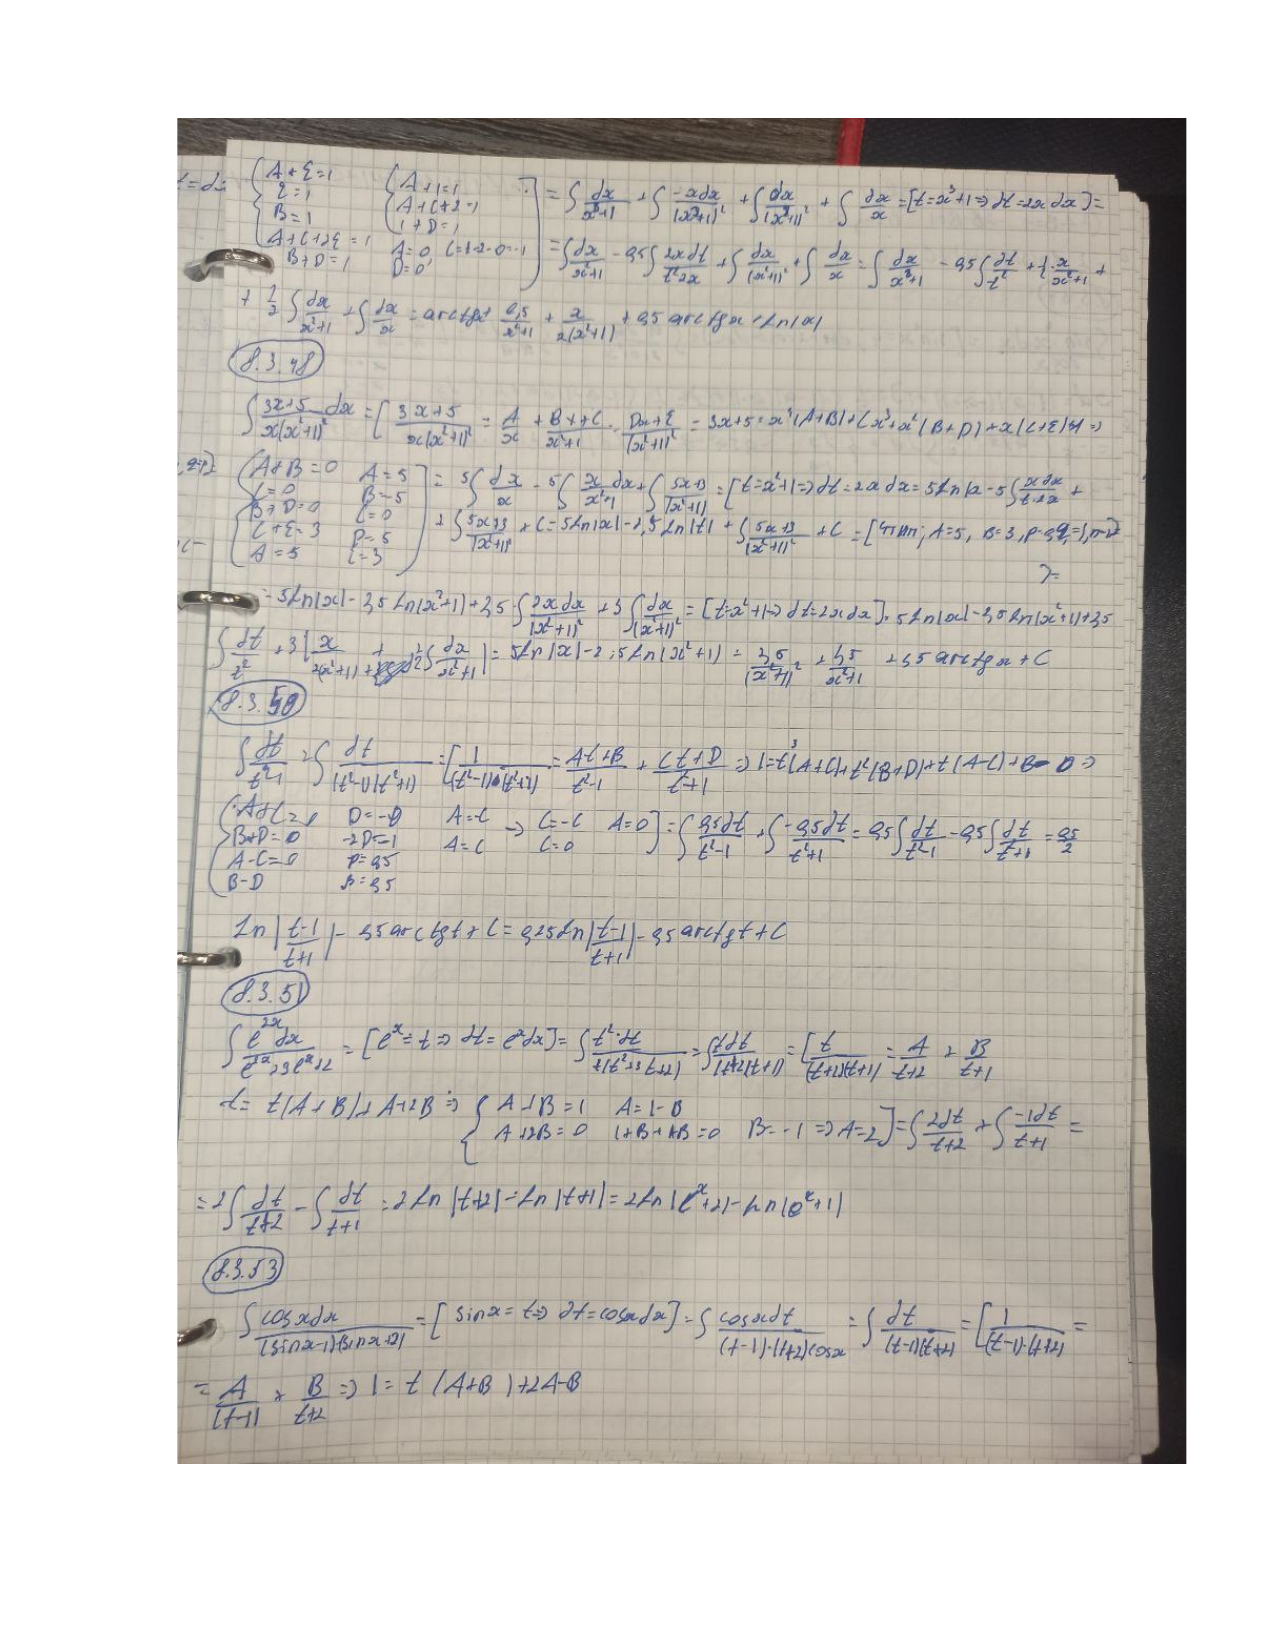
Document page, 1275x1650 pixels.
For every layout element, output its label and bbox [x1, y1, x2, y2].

picture [177, 118, 1187, 1464]
